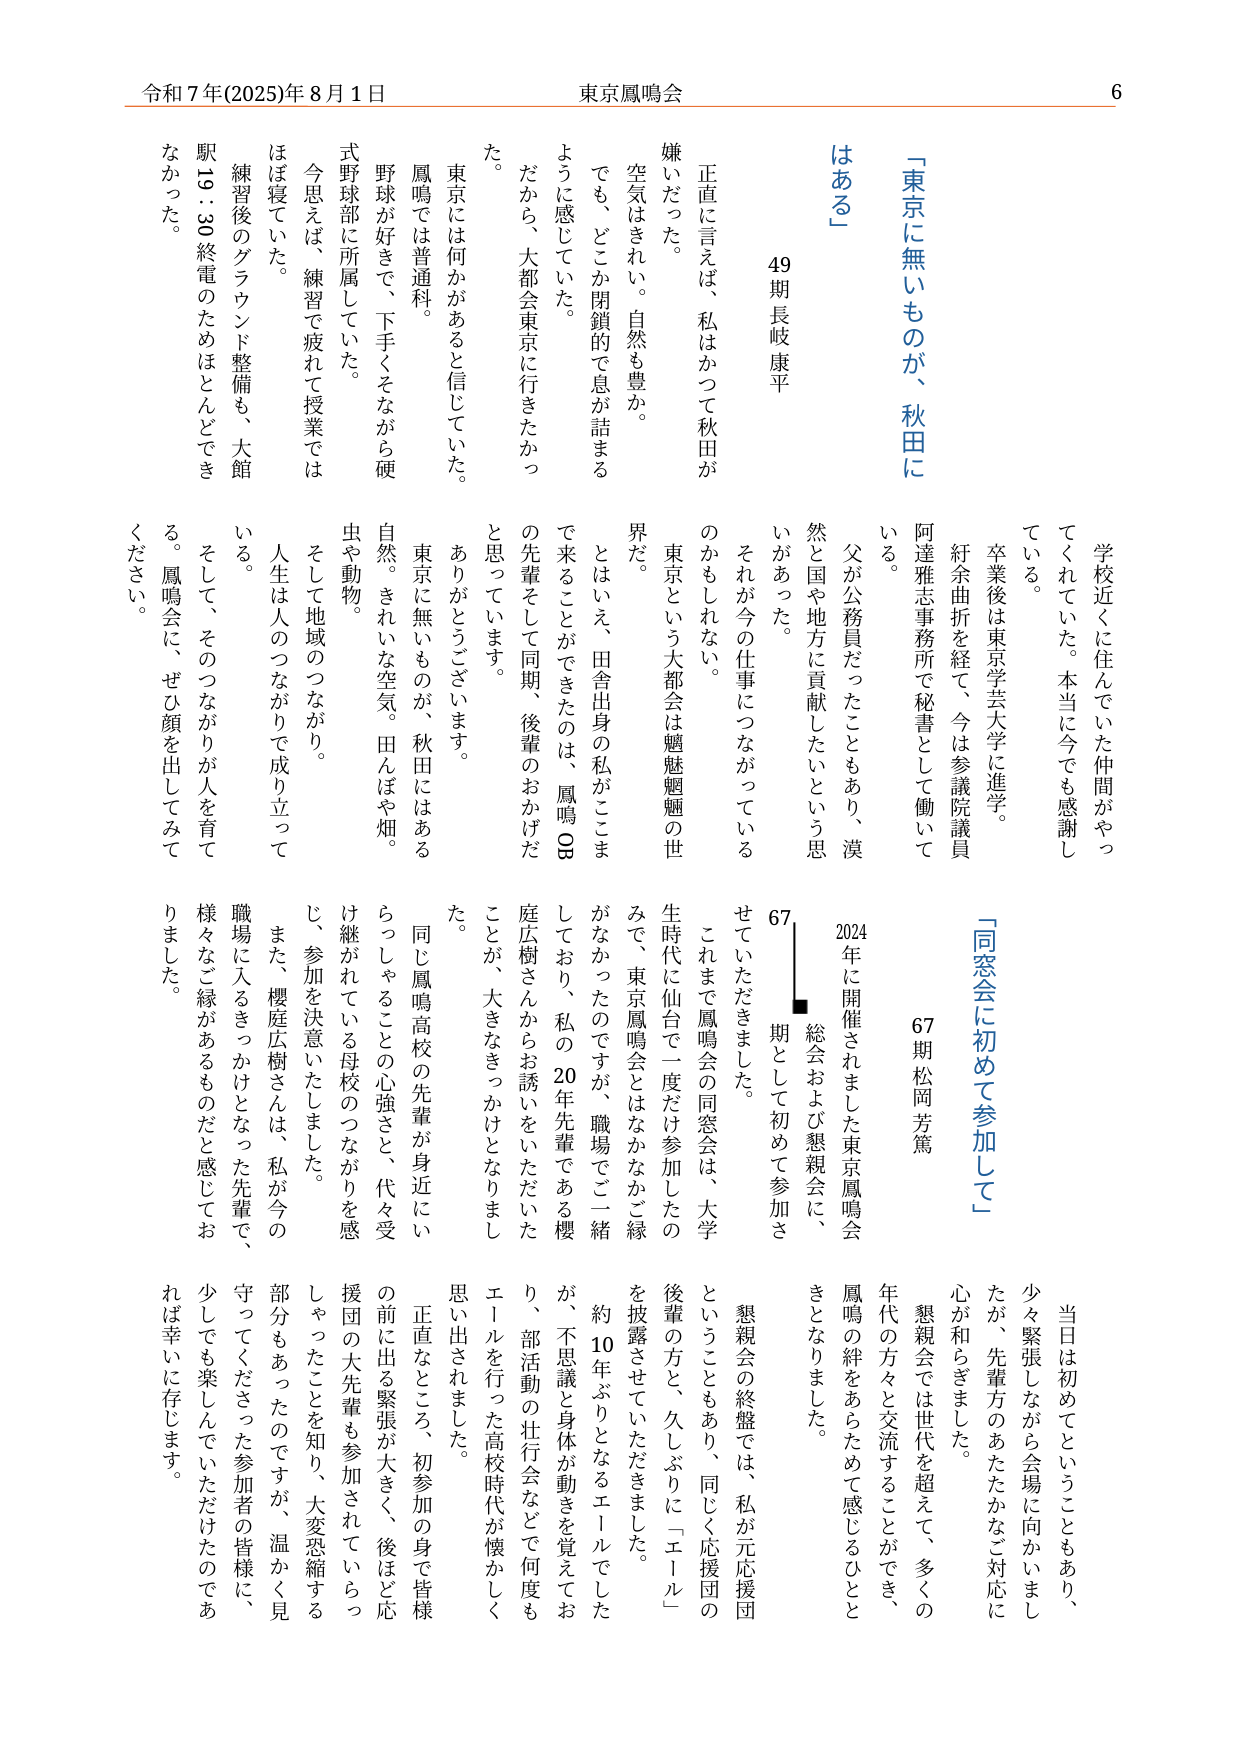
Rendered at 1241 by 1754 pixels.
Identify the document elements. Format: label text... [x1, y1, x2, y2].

text 49期 長岐 康平 [762, 142, 798, 481]
text 懇親会では世代を超えて、多くの年代の方々と交流することができ、鳳鳴の絆をあらためて感じるひとときとなりました。 [799, 1283, 943, 1622]
text また、櫻庭広樹さんは、私が今の職場に入るきっかけとなった先輩で、様々なご縁があるものだと感じておりました。 [153, 903, 296, 1242]
subtitle 「東京に無いものが、秋田にはある」 [806, 142, 949, 481]
text 2024年に開催されました東京鳳鳴会総会および懇親会に、67期として初めて参加させていただきました。 [726, 903, 869, 1242]
text 東京には何かがあると信じていた。 [439, 142, 475, 481]
picture [784, 922, 813, 1019]
text 東京に無いものが、秋田にはある。自然。きれいな空気。田んぼや畑。虫や動物。 [333, 522, 441, 861]
text だから、大都会東京に行きたかった。 [475, 142, 547, 481]
text 同じ鳳鳴高校の先輩が身近にいらっしゃることの心強さと、代々受け継がれている母校のつながりを感じ、参加を決意いたしました。 [296, 903, 439, 1242]
text これまで鳳鳴会の同窓会は、大学生時代に仙台で一度だけ参加したのみで、東京鳳鳴会とはなかなかご縁がなかったのですが、職場でご一緒しており、私の20年先輩である櫻庭広樹さんからお誘いをいただいたことが、大きなきっかけとなりました。 [439, 903, 726, 1242]
text 学校近くに住んでいた仲間がやってくれていた。本当に今でも感謝している。 [1014, 522, 1122, 861]
text そして地域のつながり。 [298, 522, 333, 861]
text 懇親会の終盤では、私が元応援団ということもあり、同じく応援団の後輩の方と、久しぶりに「エール」を披露させていただきました。 [620, 1283, 763, 1622]
text 鳳鳴では普通科。 [403, 142, 439, 481]
text でも、どこか閉鎖的で息が詰まるように感じていた。 [547, 142, 618, 481]
text 父が公務員だったこともあり、漠然と国や地方に貢献したいという思いがあった。 [763, 522, 871, 861]
text 正直なところ、初参加の身で皆様の前に出る緊張が大きく、後ほど応援団の大先輩も参加されていらっしゃったことを知り、大変恐縮する部分もあったのですが、温かく見守ってくださった参加者の皆様に、少しでも楽しんでいただけたのであれば幸いに存じます。 [154, 1283, 441, 1622]
text 正直に言えば、私はかつて秋田が嫌いだった。 [654, 142, 726, 481]
subtitle 「同窓会に初めて参加して」 [949, 903, 1021, 1242]
text 空気はきれい。自然も豊か。 [618, 142, 654, 481]
text 人生は人のつながりで成り立っている。 [226, 522, 298, 861]
text 卒業後は東京学芸大学に進学。 [978, 522, 1014, 861]
text 野球が好きで、下手くそながら硬式野球部に所属していた。 [332, 142, 403, 481]
text 当日は初めてということもあり、少々緊張しながら会場に向かいましたが、先輩方のあたたかなご対応に心が和らぎました。 [943, 1283, 1086, 1622]
text とはいえ、田舎出身の私がここまで来ることができたのは、鳳鳴OBの先輩そして同期、後輩のおかげだと思っています。 [477, 522, 620, 861]
text ありがとうございます。 [441, 522, 477, 861]
text 今思えば、練習で疲れて授業ではほぼ寝ていた。 [260, 142, 332, 481]
text 約10年ぶりとなるエールでしたが、不思議と身体が動きを覚えており、部活動の壮行会などで何度もエールを行った高校時代が懐かしく思い出されました。 [441, 1283, 620, 1622]
text 紆余曲折を経て、今は参議院議員阿達雅志事務所で秘書として働いている。 [871, 522, 978, 861]
text それが今の仕事につながっているのかもしれない。 [692, 522, 763, 861]
text 東京という大都会は魑魅魍魎の世界だ。 [620, 522, 692, 861]
text 67期 松岡 芳篤 [905, 903, 941, 1242]
text 練習後のグラウンド整備も、大館駅19：30終電のためほとんどできなかった。 [153, 142, 260, 481]
text そして、そのつながりが人を育てる。鳳鳴会に、ぜひ顔を出してみてください。 [118, 522, 226, 861]
